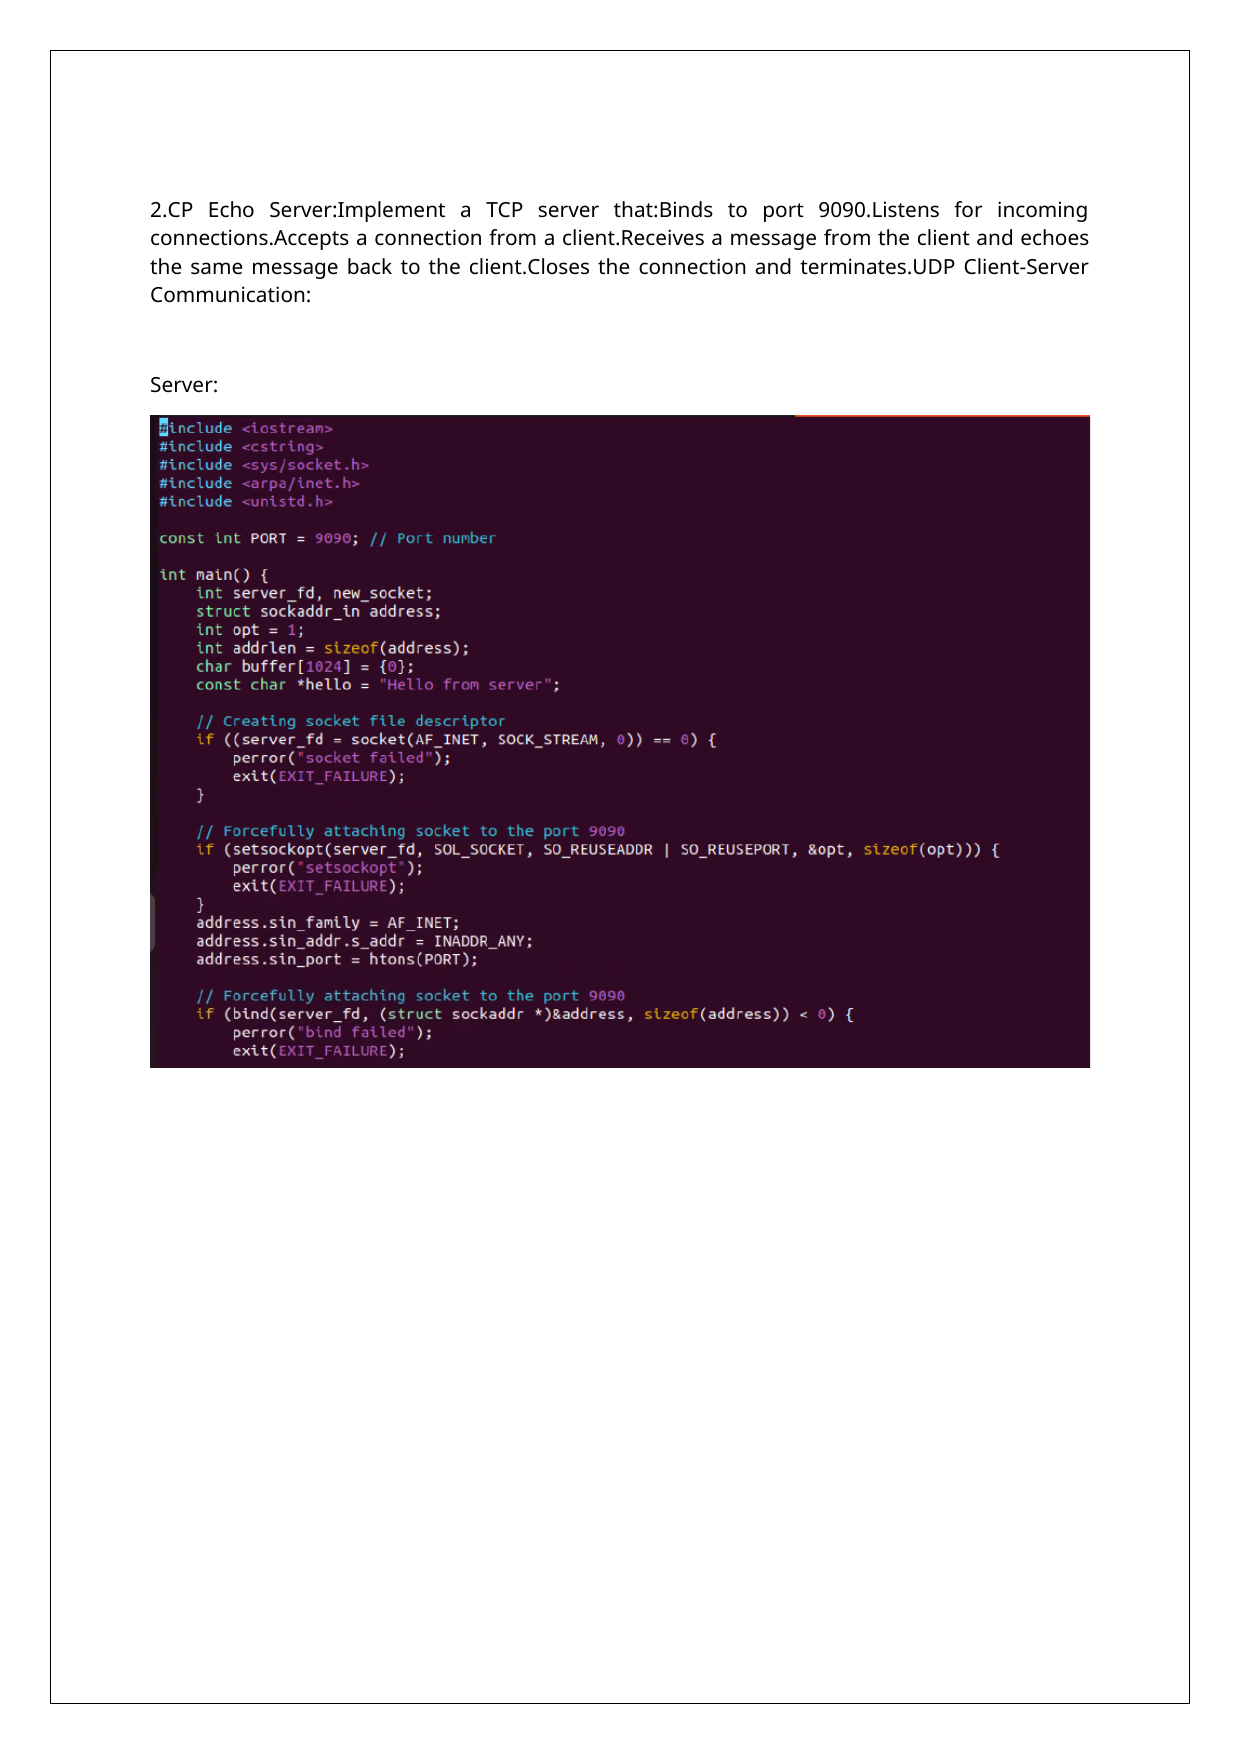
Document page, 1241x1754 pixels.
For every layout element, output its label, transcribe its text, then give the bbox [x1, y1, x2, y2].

text 2.CP Echo Server:Implement a TCP server that:Binds to port 9090.Listens for incoming connections.Accepts a connection from a client.Receives a message from the client and echoes the same message back to the client.Closes the connection and terminates.UDP Client-Server Communication: [150, 195, 1090, 309]
text Server: [150, 371, 1090, 399]
picture [150, 415, 1091, 1068]
